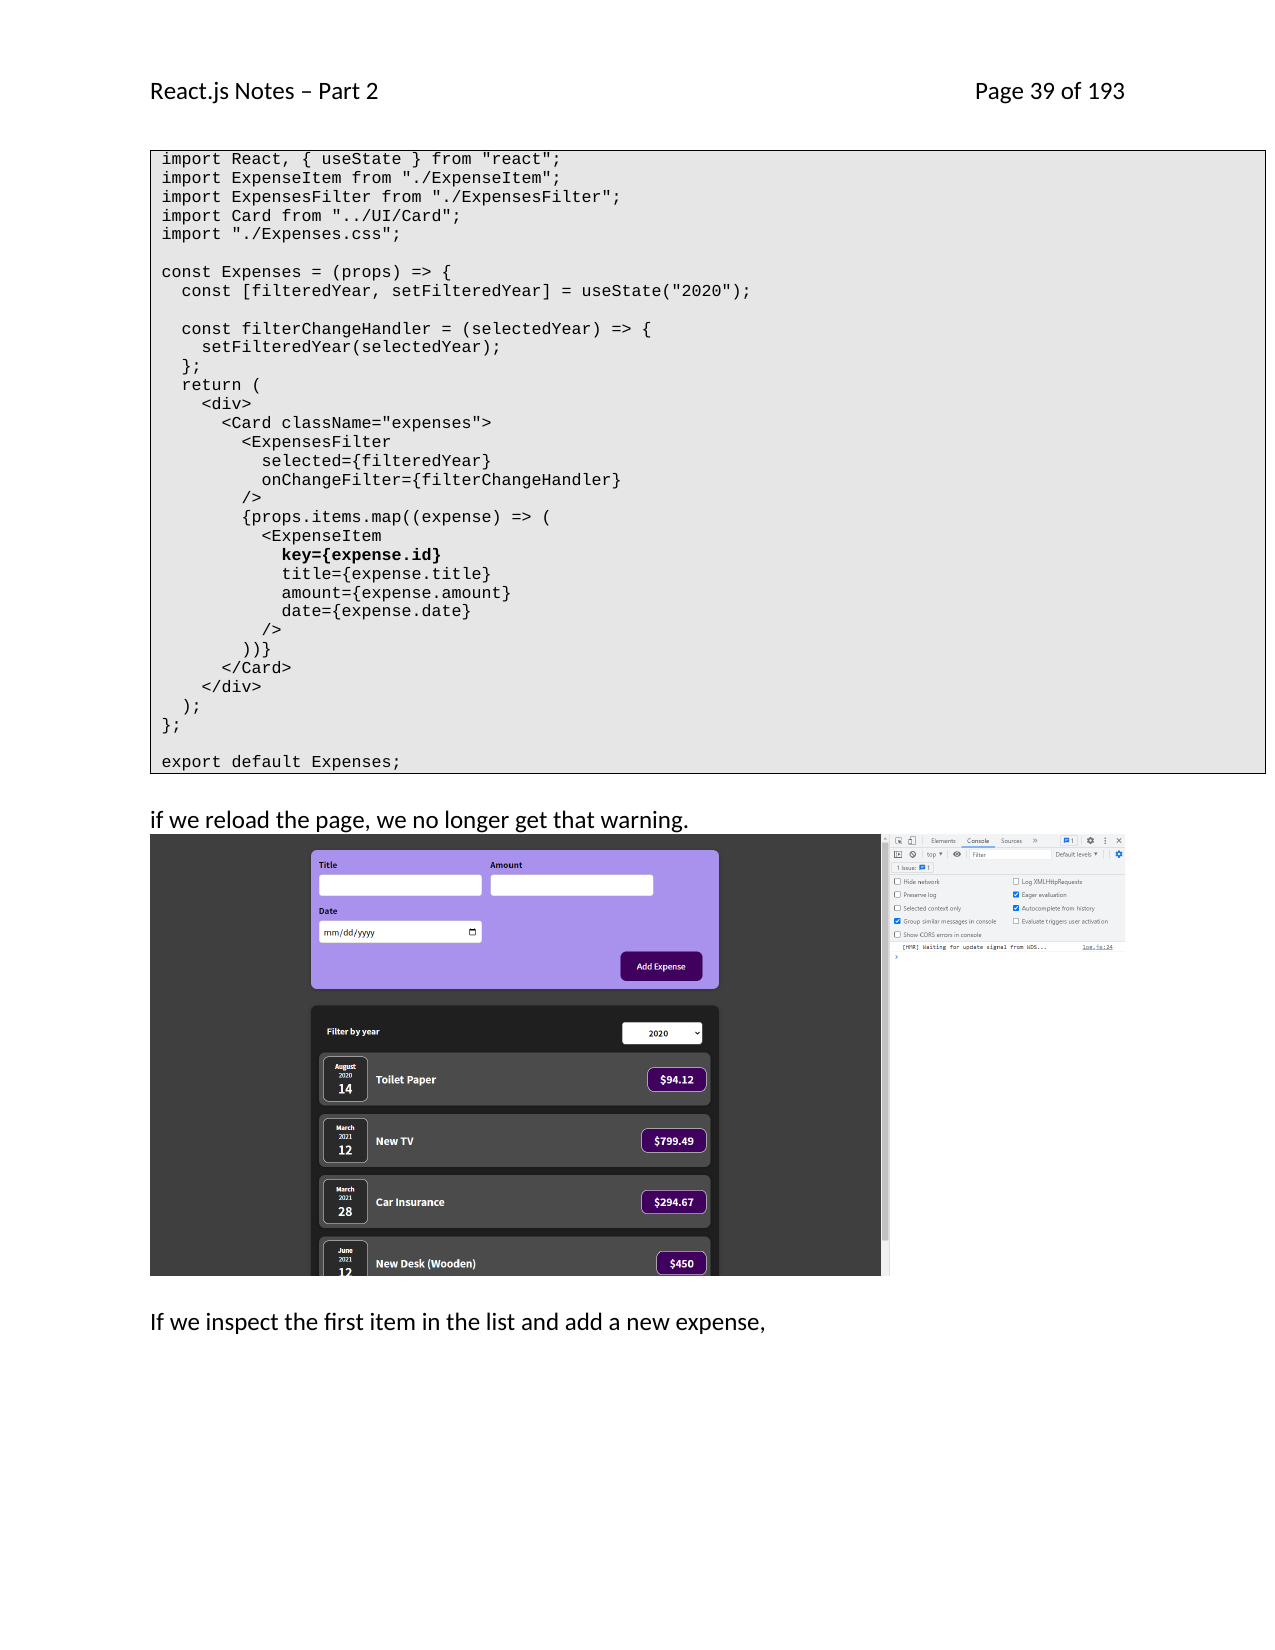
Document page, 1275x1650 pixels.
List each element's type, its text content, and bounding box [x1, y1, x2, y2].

text if we reload the page, we no longer get that warning. [150, 804, 1125, 834]
text If we inspect the first item in the list and add a new expense, [150, 1306, 1125, 1336]
table_cell import React, { useState } from "react"; import ExpenseItem from "./ExpenseItem"; import ExpensesFilter from "./ExpensesFilter"; import Card from "../UI/Card"; import "./Expenses.css"; const Expenses = (props) => { const [filteredYear, setFilteredYear] = useState("2020"); const filterChangeHandler = (selectedYear) => { setFilteredYear(selectedYear); }; return ( <div> <Card className="expenses"> <ExpensesFilter selected={filteredYear} onChangeFilter={filterChangeHandler} /> {props.items.map((expense) => ( <ExpenseItem key={expense.id} title={expense.title} amount={expense.amount} date={expense.date} /> ))} </Card> </div> ); }; export default Expenses; [151, 151, 1265, 773]
picture [150, 834, 1125, 1276]
